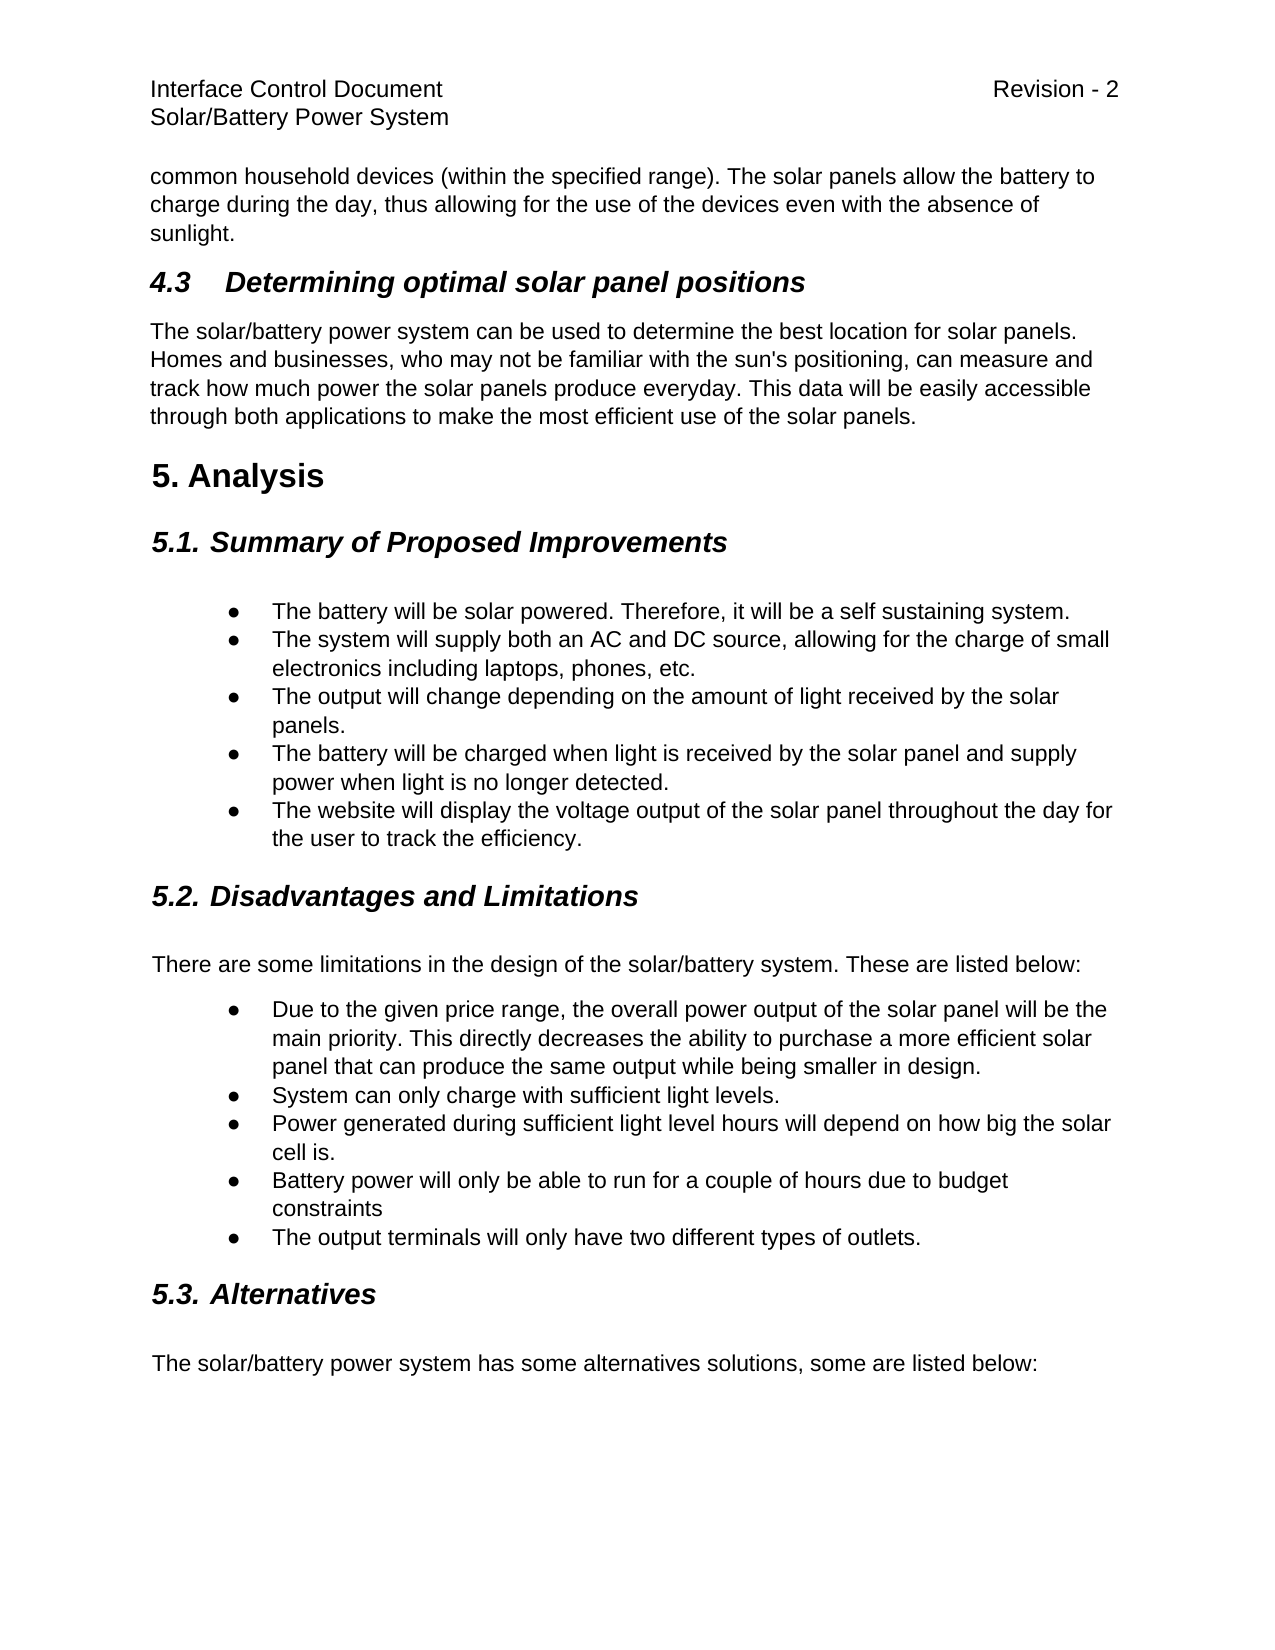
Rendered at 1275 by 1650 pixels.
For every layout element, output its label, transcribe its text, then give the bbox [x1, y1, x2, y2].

list Due to the given price range, the overall power output of the solar panel will be the main priority. This directly decreases the ability to purchase a more efficient solar panel that can produce the same output while being smaller in design. [227, 996, 1125, 1079]
subtitle Alternatives [152, 1277, 1125, 1311]
list The system will supply both an AC and DC source, allowing for the charge of small electronics including laptops, phones, etc. [227, 626, 1125, 681]
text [150, 163, 1125, 246]
subtitle Summary of Proposed Improvements [152, 526, 1125, 559]
text The solar/battery power system can be used to determine the best location for solar panels. Homes and businesses, who may not be familiar with the sun's positioning, can measure and track how much power the solar panels produce everyday. This data will be easily accessible through both applications to make the most efficient use of the solar panels. [150, 318, 1125, 429]
subtitle Disadvantages and Limitations [152, 879, 1125, 912]
list Battery power will only be able to run for a couple of hours due to budget constraints [227, 1167, 1125, 1222]
list The battery will be solar powered. Therefore, it will be a self sustaining system. [227, 598, 1125, 624]
list The output will change depending on the amount of light received by the solar panels. [227, 683, 1125, 738]
list The battery will be charged when light is received by the solar panel and supply power when light is no longer detected. [227, 740, 1125, 795]
list Power generated during sufficient light level hours will depend on how big the solar cell is. [227, 1110, 1125, 1165]
text The solar/battery power system has some alternatives solutions, some are listed below: [152, 1350, 1125, 1376]
text 4.3 Determining optimal solar panel positions [105, 265, 1125, 298]
list System can only charge with sufficient light levels. [227, 1082, 1125, 1108]
list The website will display the voltage output of the solar panel throughout the day for the user to track the efficiency. [227, 797, 1125, 852]
text There are some limitations in the design of the solar/battery system. These are listed below: [152, 951, 1125, 978]
subtitle Analysis [152, 456, 1125, 495]
list The output terminals will only have two different types of outlets. [227, 1224, 1125, 1250]
